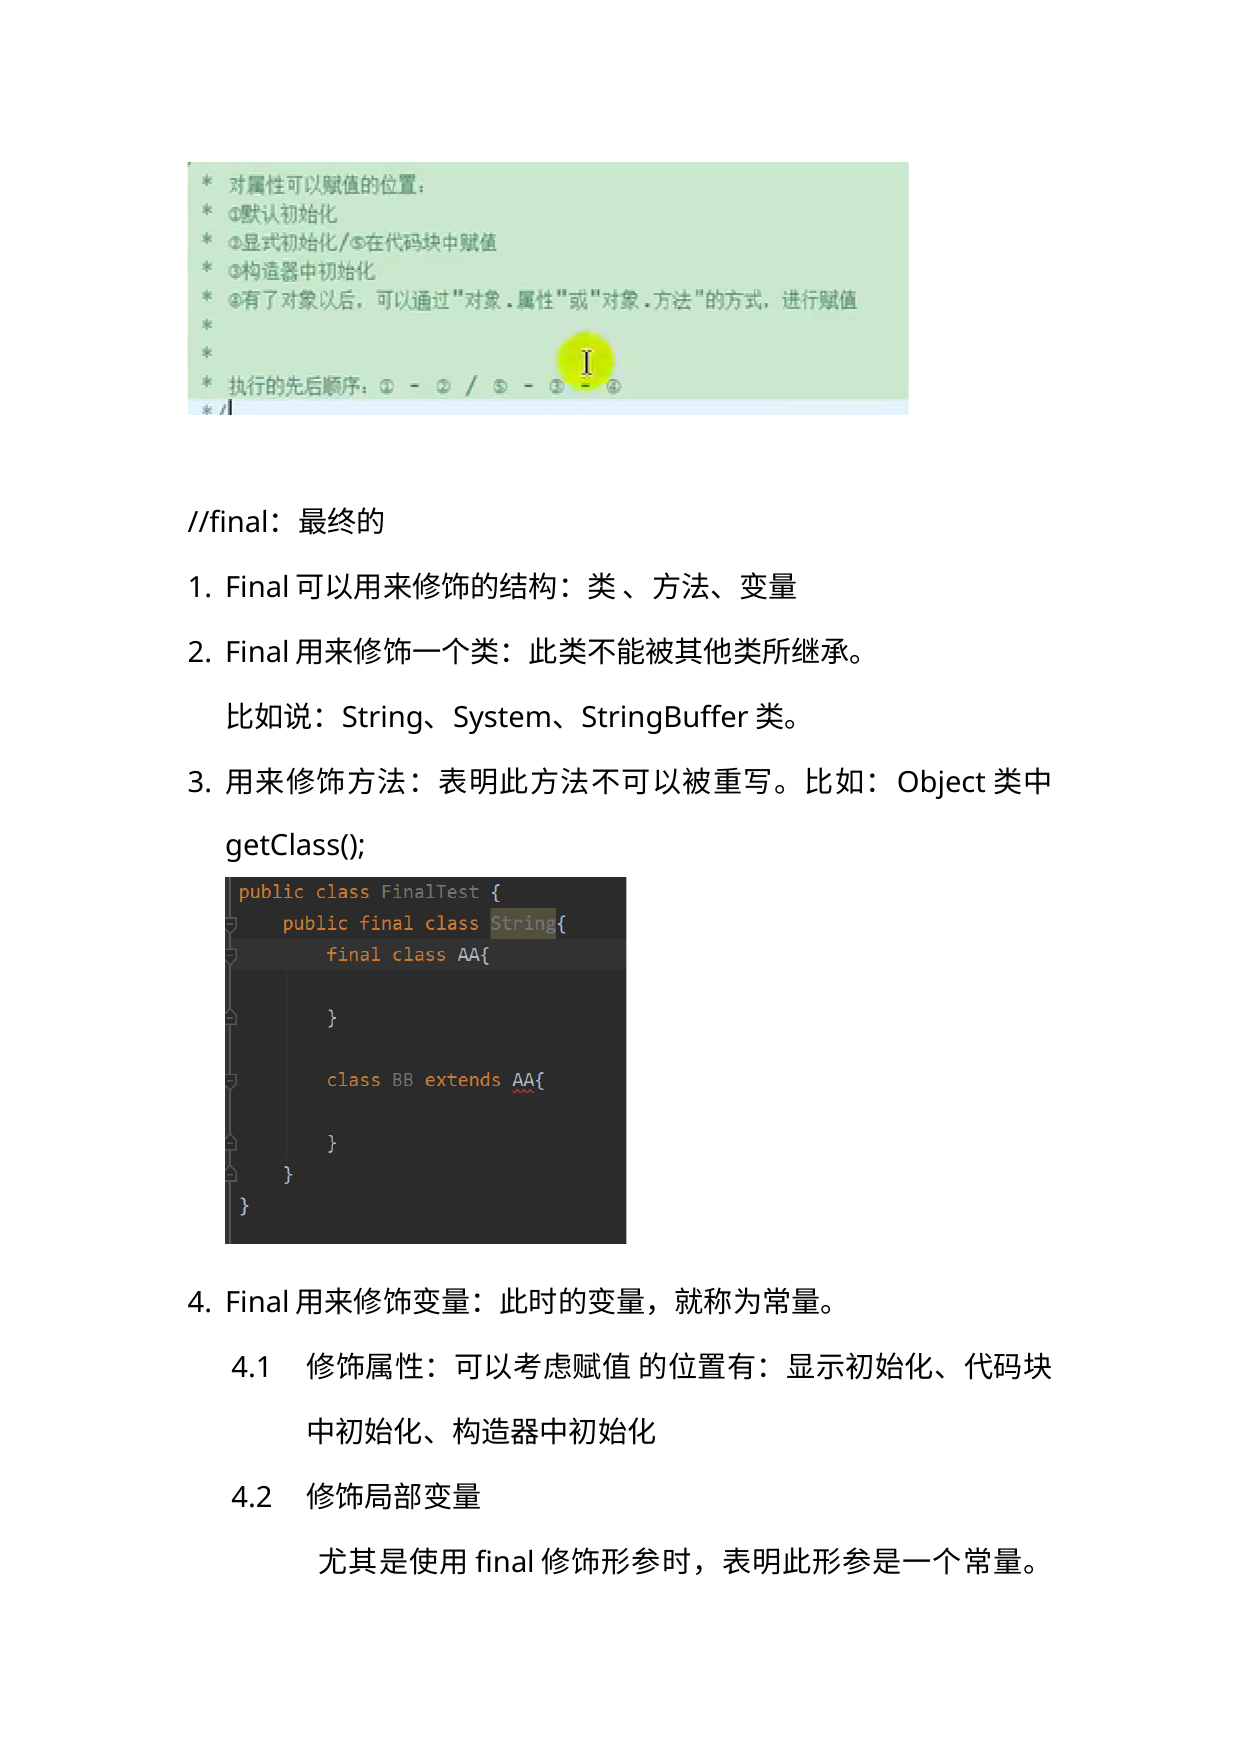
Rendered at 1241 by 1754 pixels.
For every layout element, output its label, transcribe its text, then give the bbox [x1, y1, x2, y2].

list 用来修饰方法：表明此方法不可以被重写。比如：Object类中getClass(); [187, 747, 1053, 877]
list 修饰局部变量 [231, 1462, 1053, 1527]
list 修饰属性：可以考虑赋值 的位置有：显示初始化、代码块 中初始化、构造器中初始化 [231, 1332, 1053, 1462]
list Final可以用来修饰的结构：类 、方法、变量 [187, 552, 1053, 617]
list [319, 1527, 1053, 1592]
list Final用来修饰一个类：此类不能被其他类所继承。 [187, 617, 1053, 682]
picture [225, 877, 627, 1244]
text //final：最终的 [187, 487, 1053, 552]
picture [187, 162, 909, 415]
list Final用来修饰变量：此时的变量，就称为常量。 [187, 1267, 1053, 1332]
list 比如说：String、System、StringBuffer类。 [225, 682, 1053, 747]
